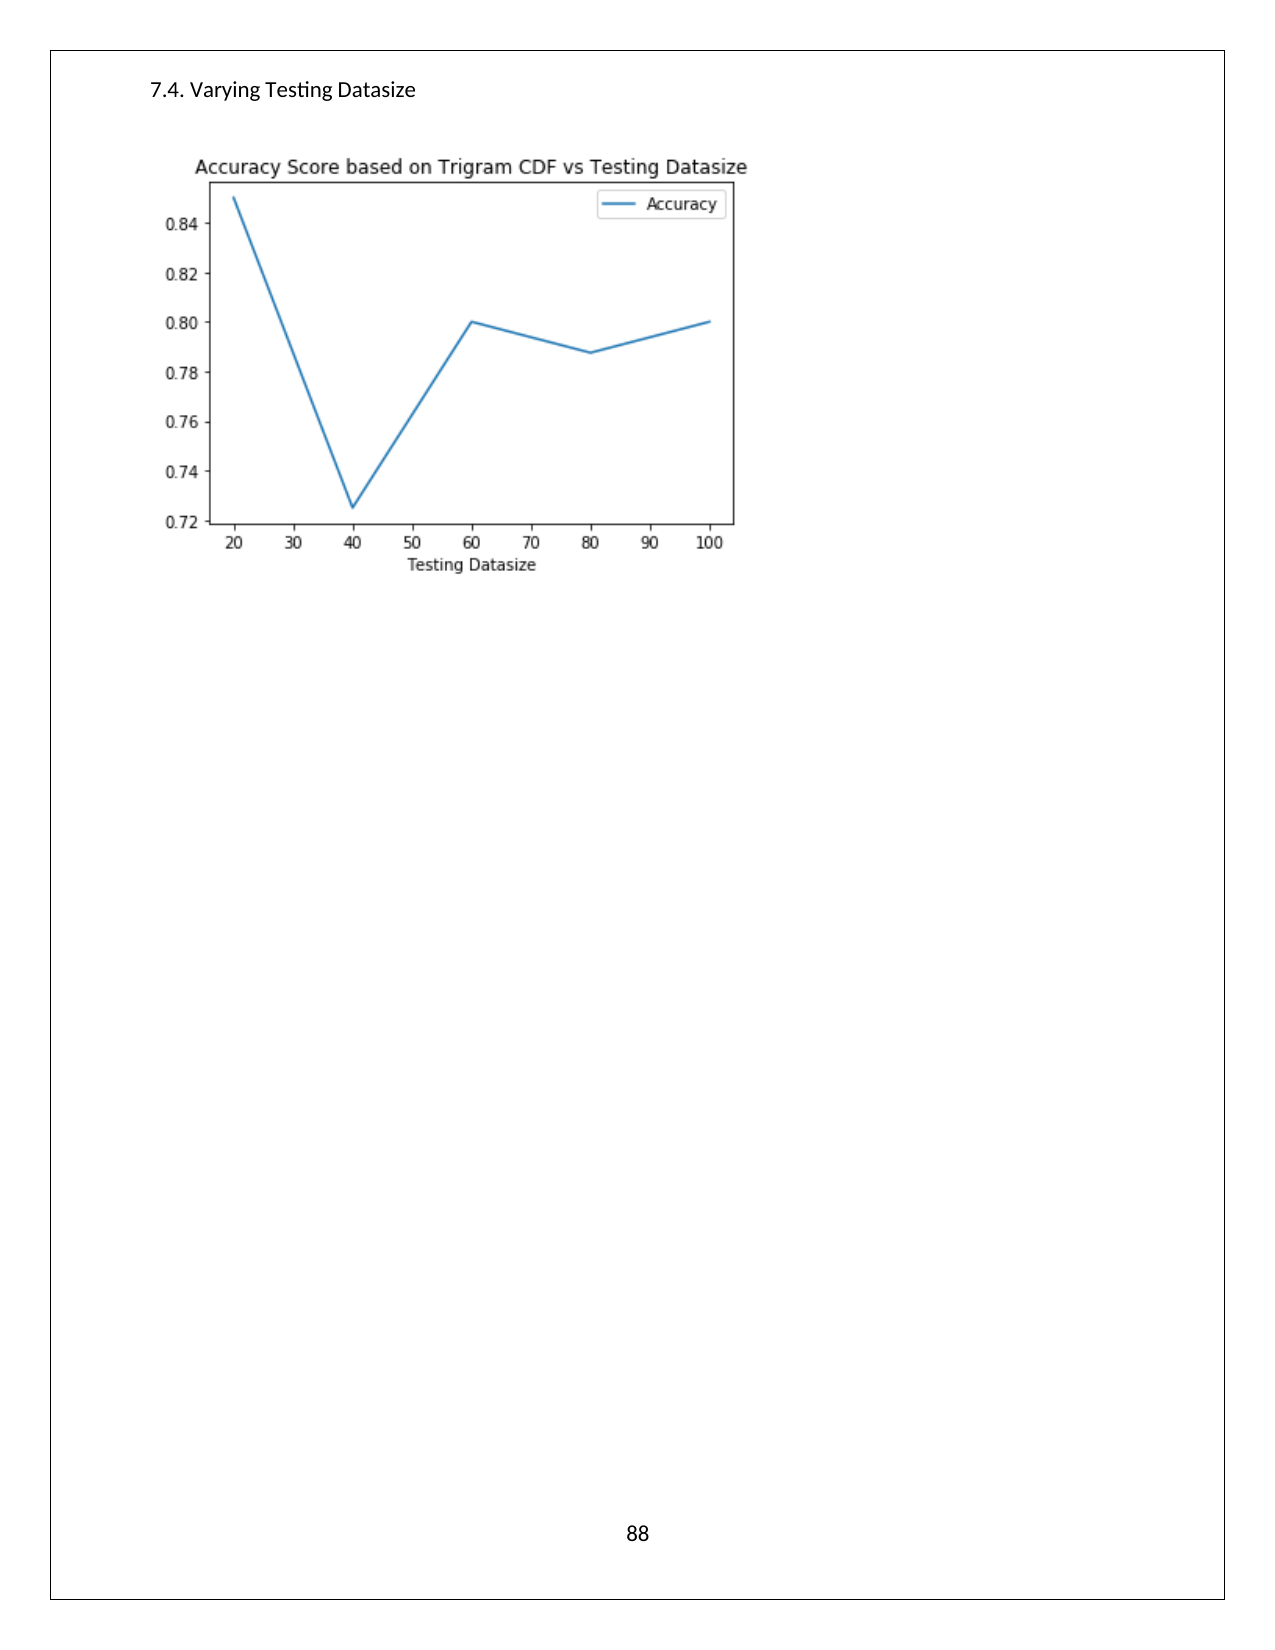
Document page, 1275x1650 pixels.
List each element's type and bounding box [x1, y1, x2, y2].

picture [150, 150, 791, 596]
